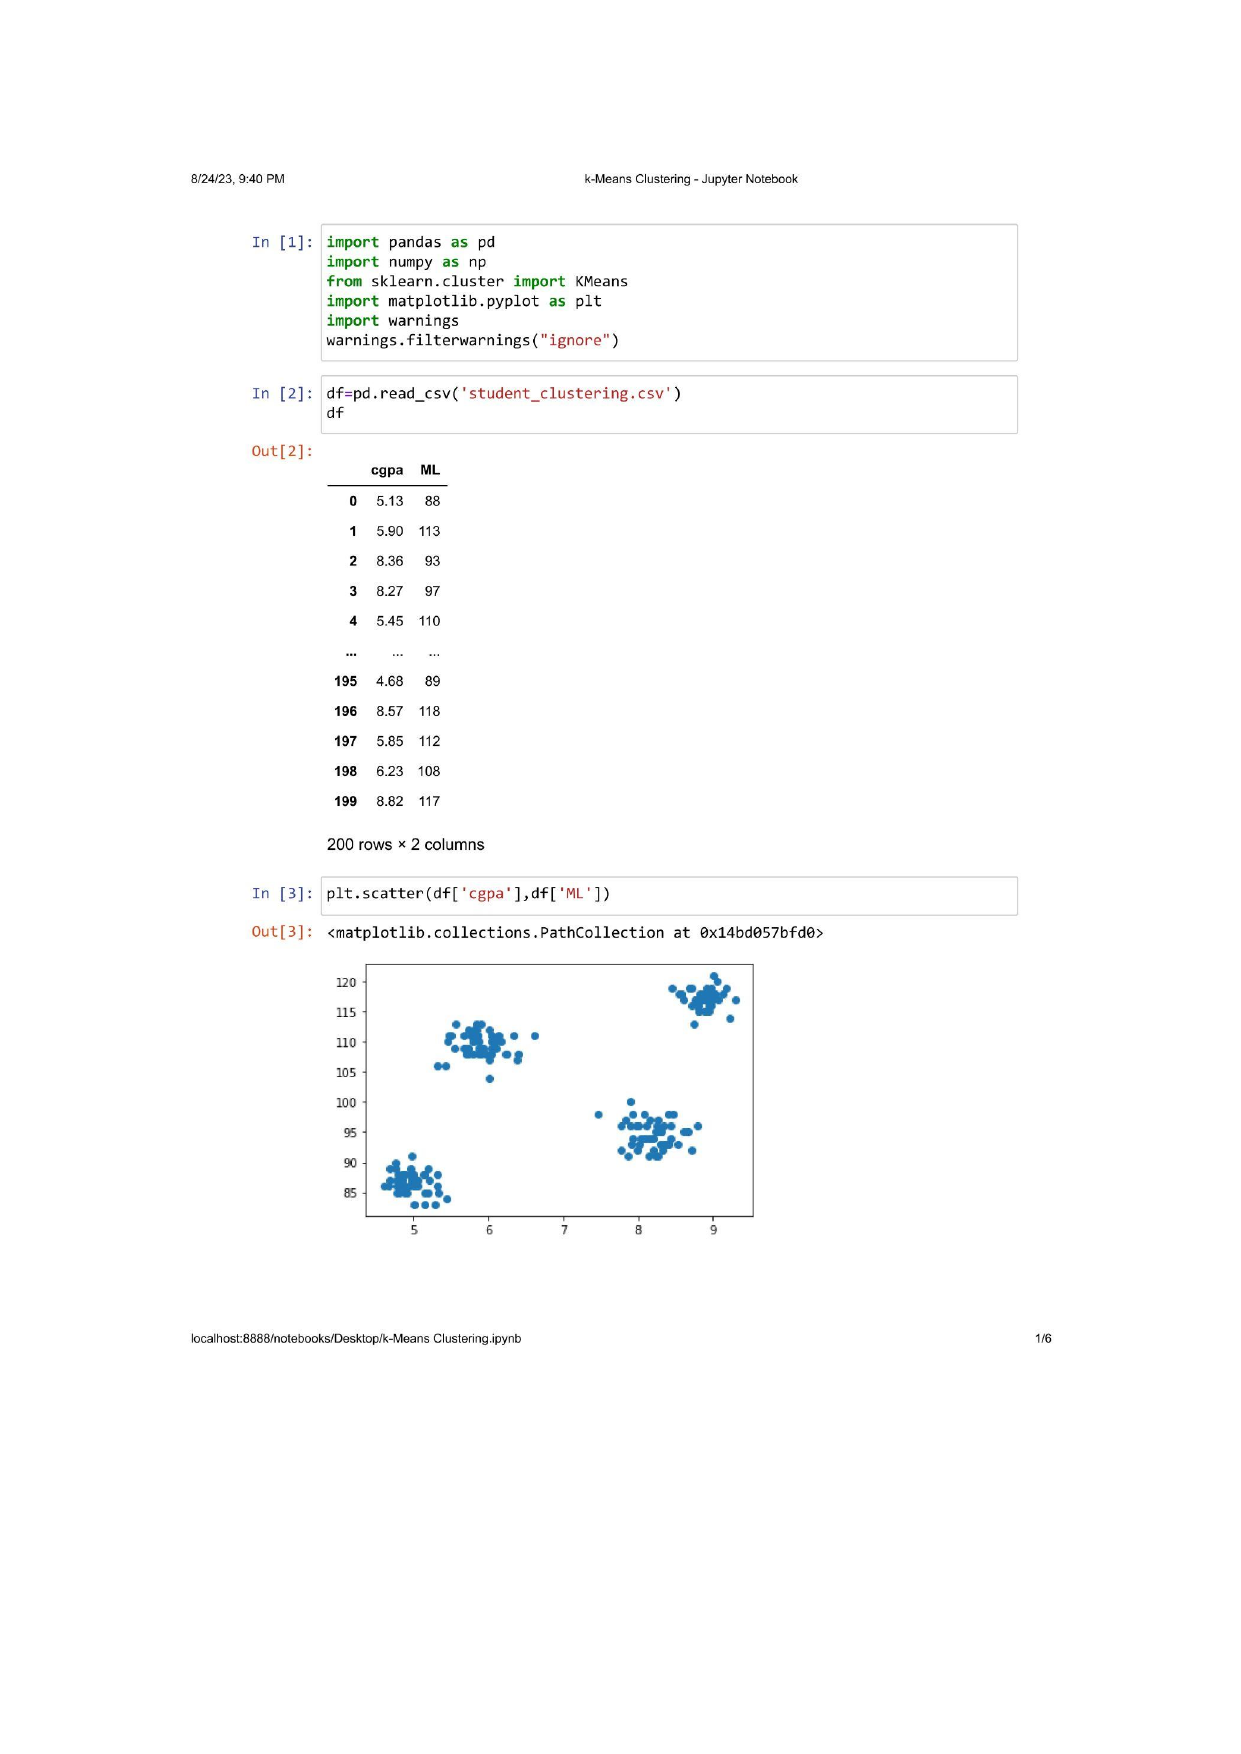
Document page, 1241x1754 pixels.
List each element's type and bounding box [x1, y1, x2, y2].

picture [150, 150, 1091, 1367]
